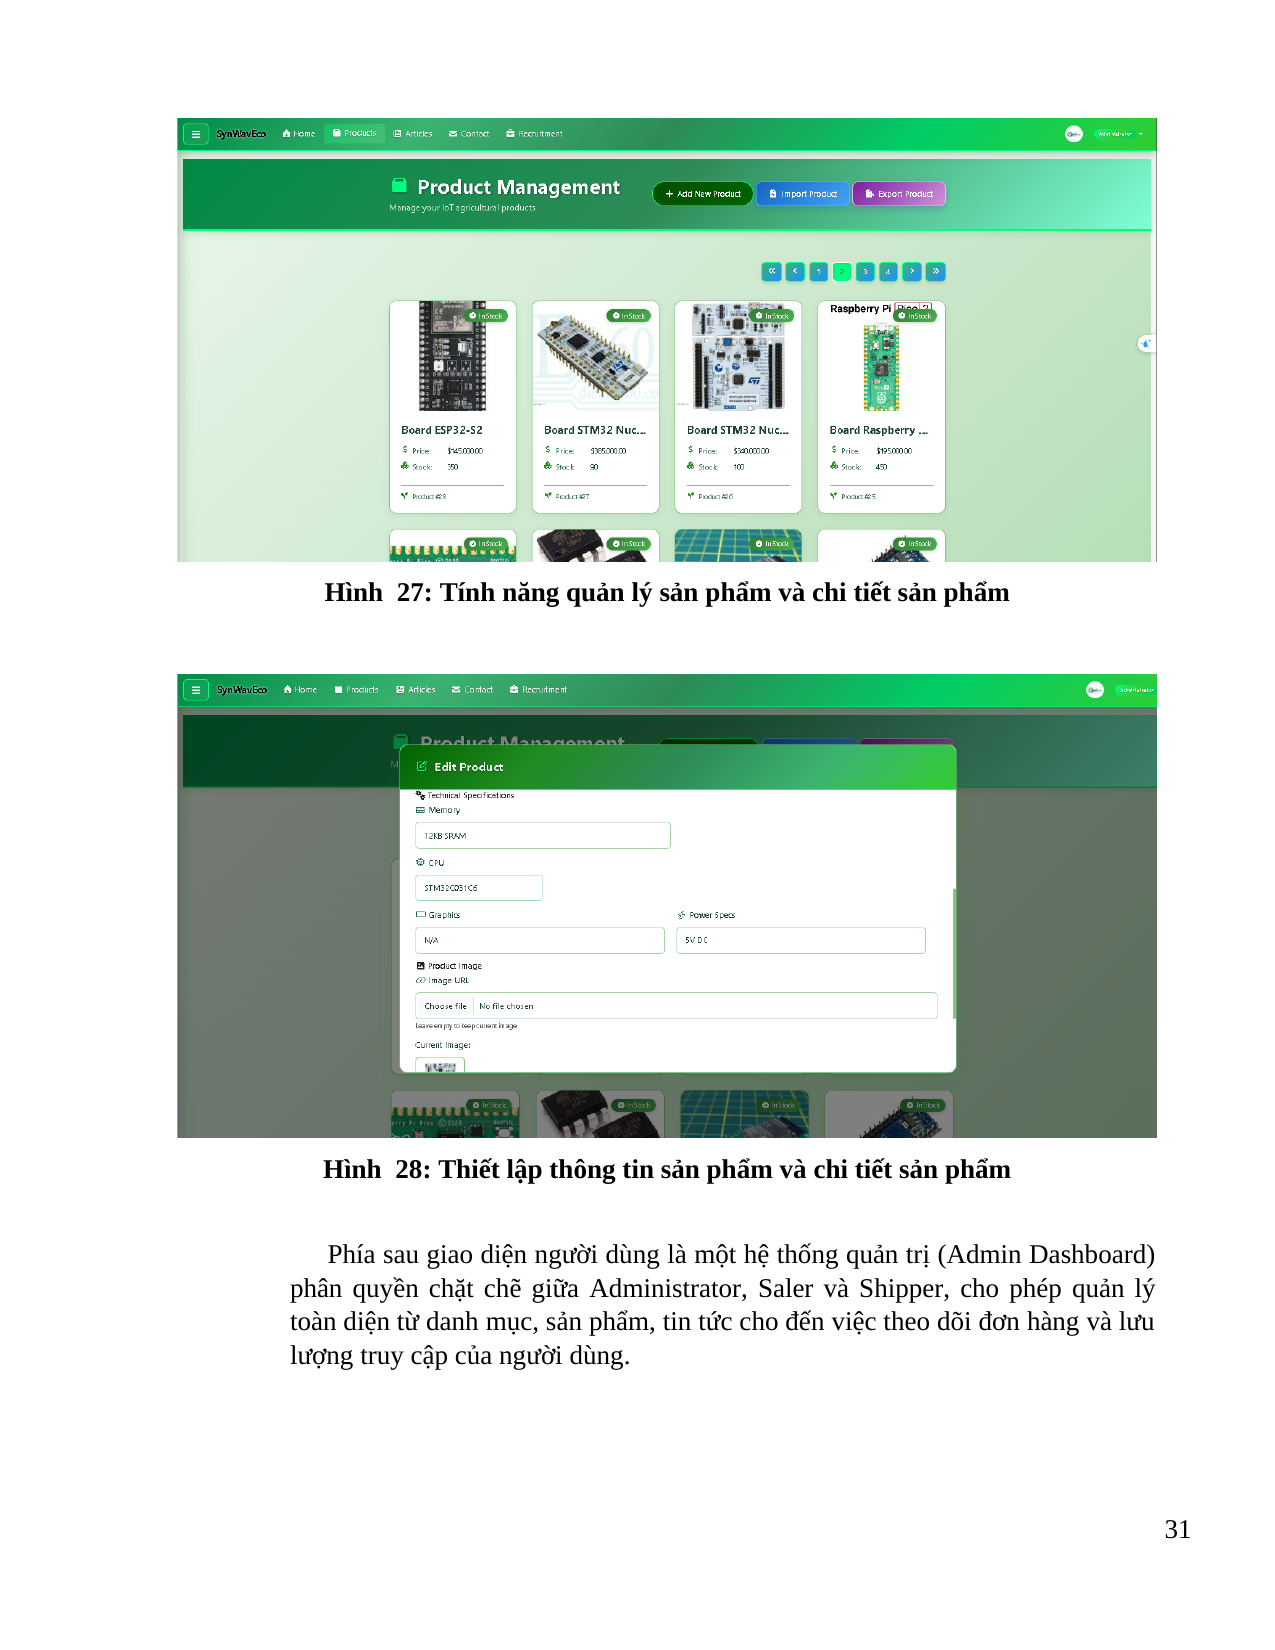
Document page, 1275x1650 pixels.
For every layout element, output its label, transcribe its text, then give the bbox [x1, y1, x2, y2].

text Hình 28: Thiết lập thông tin sản phẩm và chi tiết sản phẩm [177, 1153, 1157, 1184]
picture [177, 674, 1157, 1138]
list Phía sau giao diện người dùng là một hệ thống quản trị (Admin Dashboard) phân quyền chặt chẽ giữa Administrator, Saler và Shipper, cho phép quản lý toàn diện từ danh mục, sản phẩm, tin tức cho đến việc theo dõi đơn hàng và lưu lượng truy cập của người dùng. [290, 1238, 1157, 1370]
text Hình 27: Tính năng quản lý sản phẩm và chi tiết sản phẩm [177, 576, 1157, 607]
picture [177, 118, 1157, 562]
